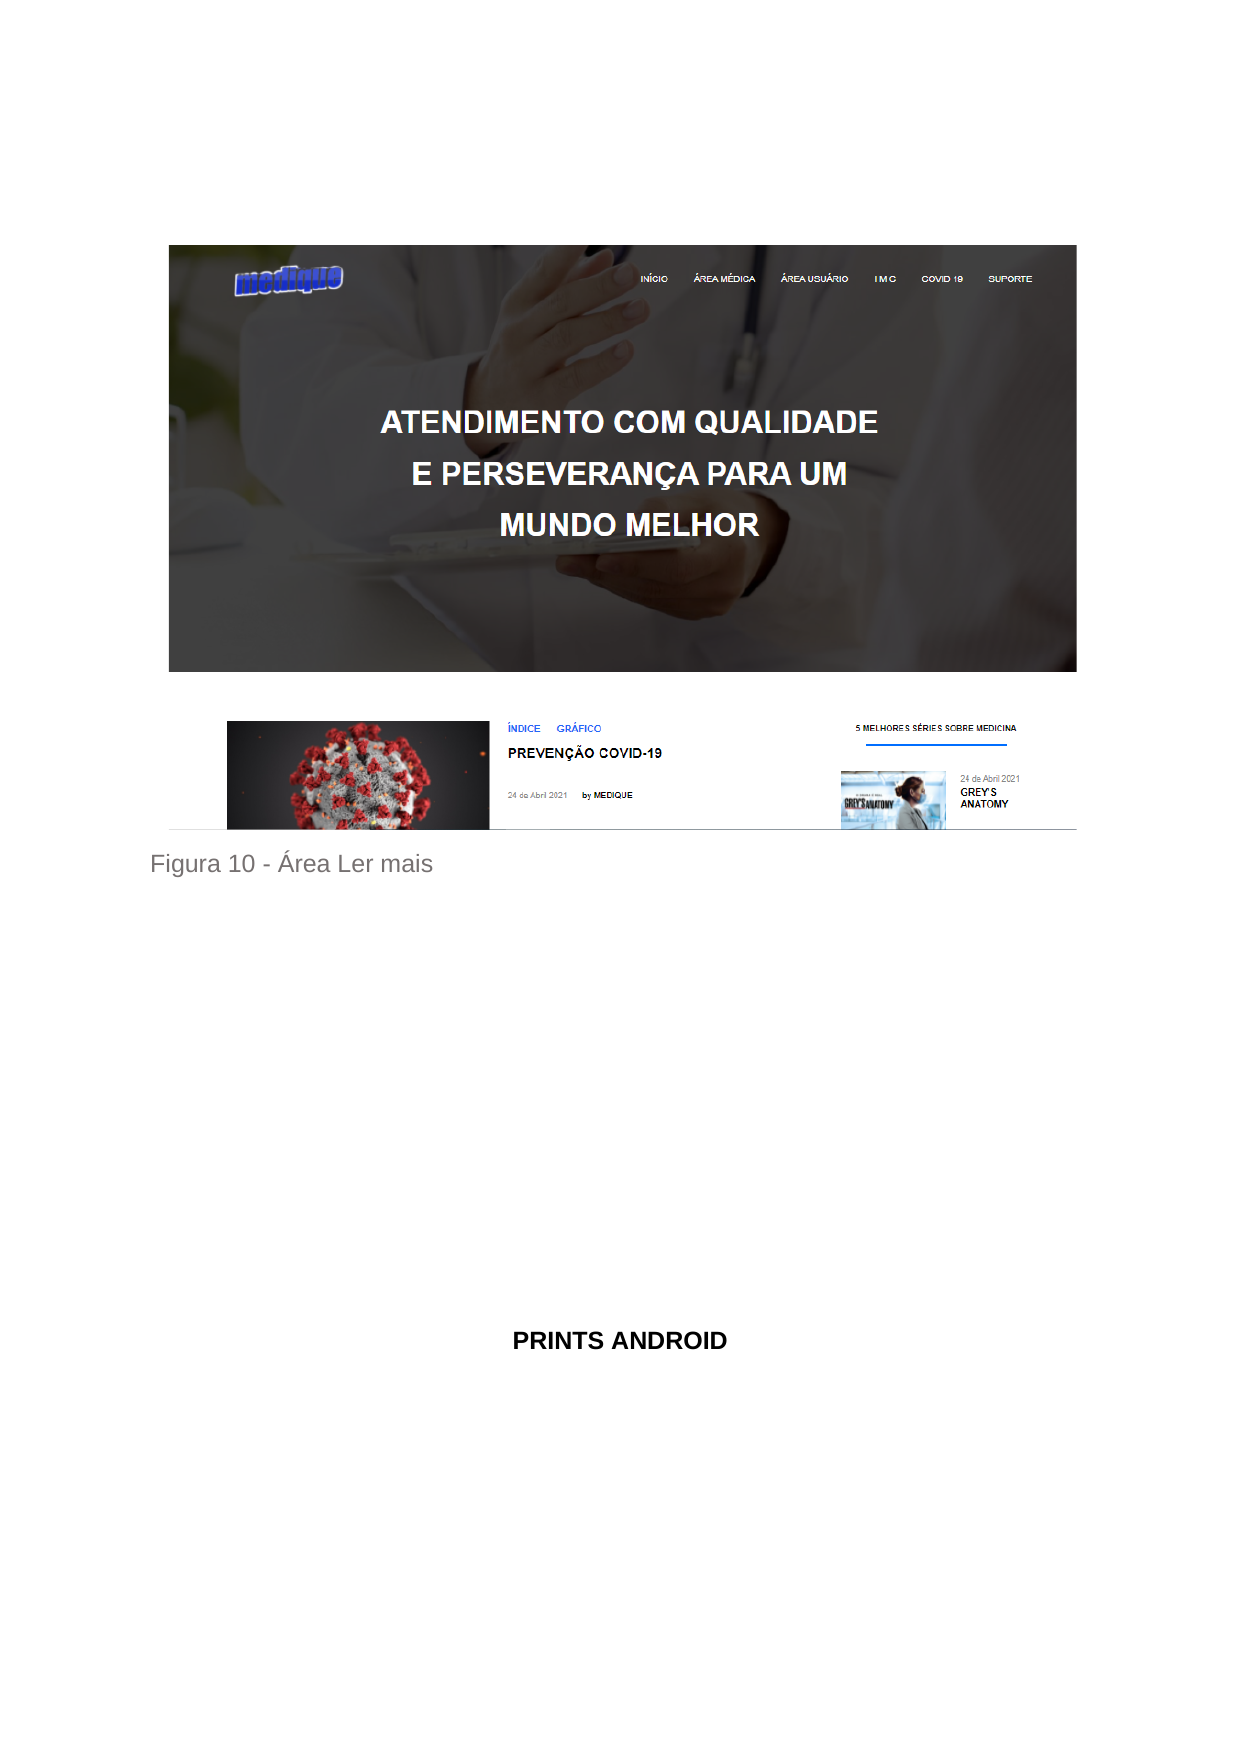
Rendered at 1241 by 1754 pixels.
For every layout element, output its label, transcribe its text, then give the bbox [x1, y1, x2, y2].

text Figura 10 - Área Ler mais [150, 849, 1090, 877]
text PRINTS ANDROID [150, 1326, 1090, 1354]
